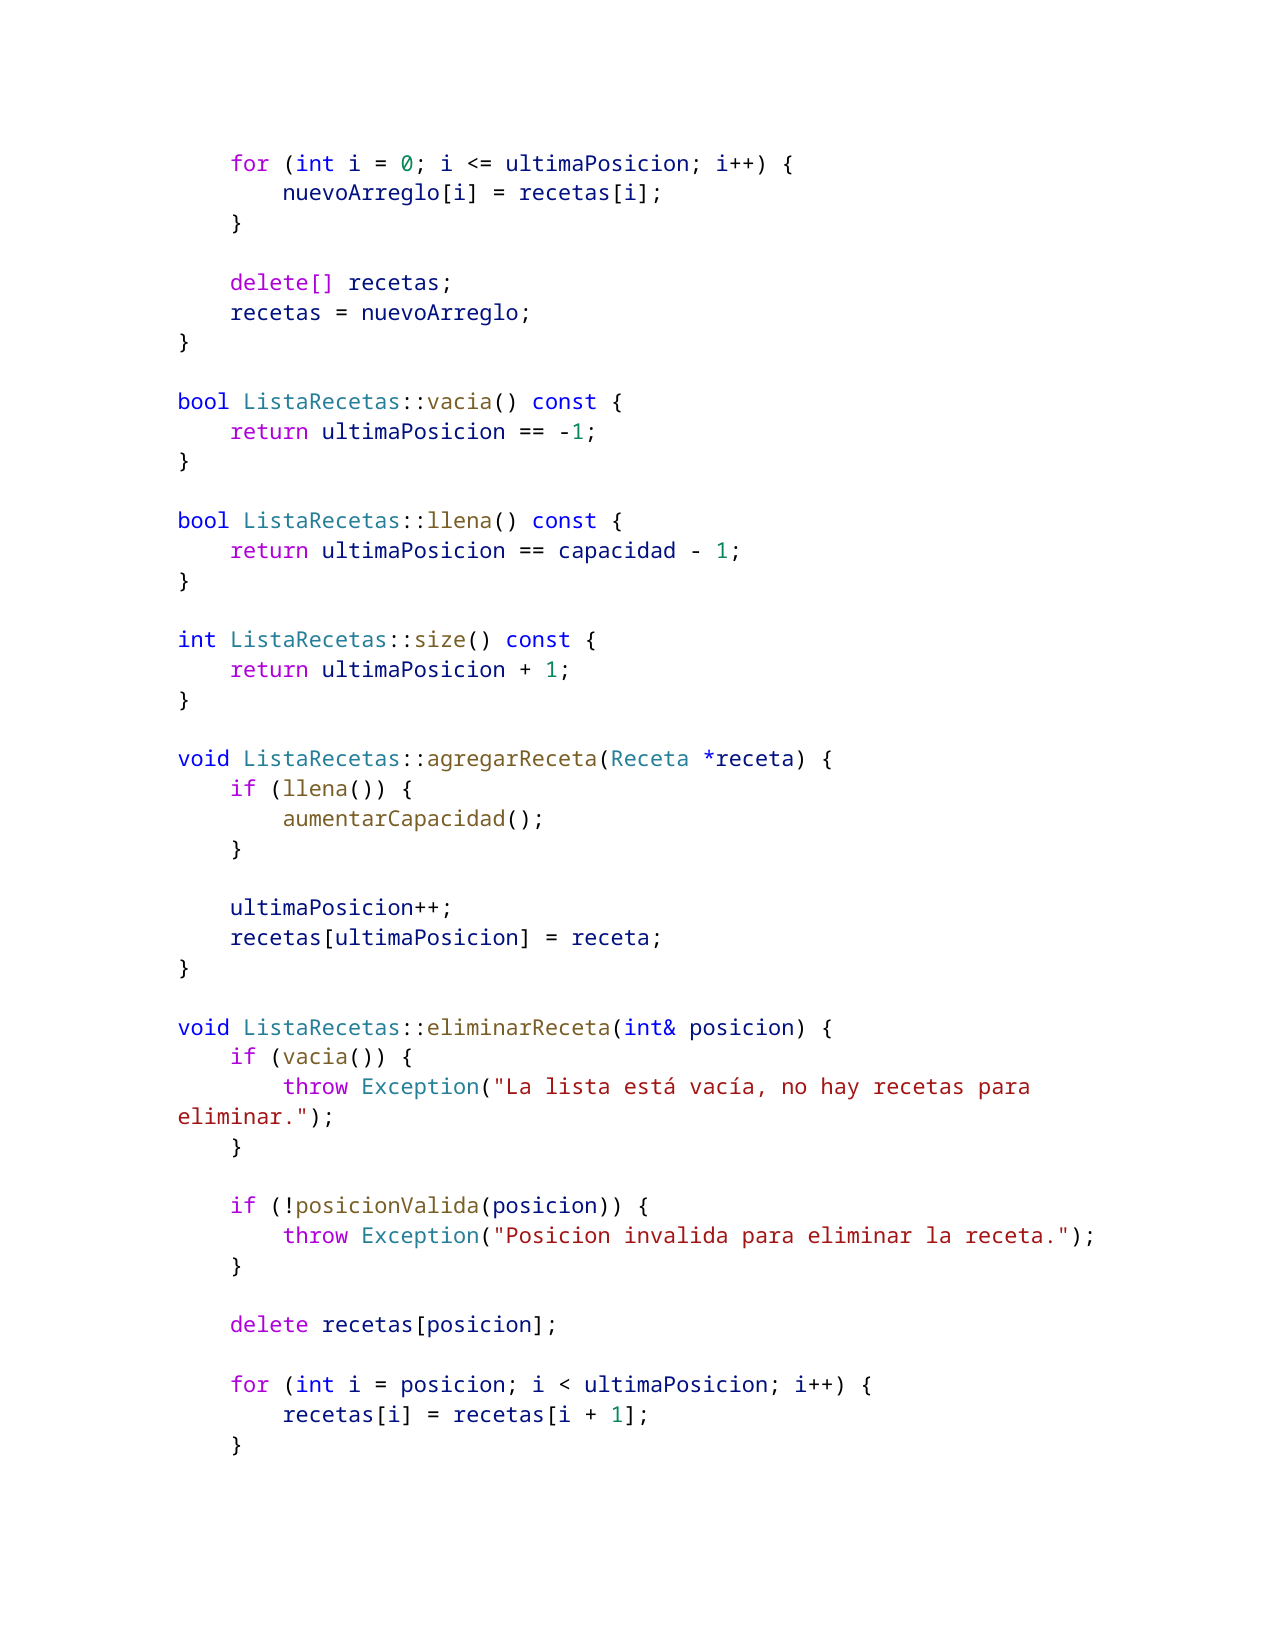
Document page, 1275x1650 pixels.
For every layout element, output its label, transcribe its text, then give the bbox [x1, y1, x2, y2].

text return ultimaPosicion + 1; [177, 654, 1098, 684]
text for (int i = 0; i <= ultimaPosicion; i++) { [177, 148, 1098, 177]
text if (!posicionValida(posicion)) { [177, 1190, 1098, 1220]
text void ListaRecetas::agregarReceta(Receta *receta) { [177, 743, 1098, 773]
text recetas = nuevoArreglo; [177, 297, 1098, 326]
text delete recetas[posicion]; [177, 1309, 1098, 1339]
text return ultimaPosicion == capacidad - 1; [177, 535, 1098, 565]
text bool ListaRecetas::llena() const { [177, 505, 1098, 535]
text throw Exception("La lista está vacía, no hay recetas para eliminar."); [177, 1071, 1098, 1131]
text void ListaRecetas::eliminarReceta(int& posicion) { [177, 1012, 1098, 1041]
text } [177, 833, 1098, 863]
text int ListaRecetas::size() const { [177, 624, 1098, 654]
text ultimaPosicion++; [177, 892, 1098, 922]
text aumentarCapacidad(); [177, 803, 1098, 833]
text } [177, 326, 1098, 356]
text nuevoArreglo[i] = recetas[i]; [177, 177, 1098, 207]
text } [177, 1429, 1098, 1458]
text bool ListaRecetas::vacia() const { [177, 386, 1098, 416]
text if (llena()) { [177, 773, 1098, 803]
text } [177, 952, 1098, 982]
text throw Exception("Posicion invalida para eliminar la receta."); [177, 1220, 1098, 1250]
text recetas[i] = recetas[i + 1]; [177, 1399, 1098, 1429]
text if (vacia()) { [177, 1041, 1098, 1071]
text for (int i = posicion; i < ultimaPosicion; i++) { [177, 1369, 1098, 1399]
text return ultimaPosicion == -1; [177, 416, 1098, 446]
text delete[] recetas; [177, 267, 1098, 297]
text } [177, 565, 1098, 594]
text recetas[ultimaPosicion] = receta; [177, 922, 1098, 952]
text } [177, 1250, 1098, 1280]
text } [177, 684, 1098, 714]
text } [177, 207, 1098, 237]
text } [177, 1131, 1098, 1161]
text } [177, 446, 1098, 475]
